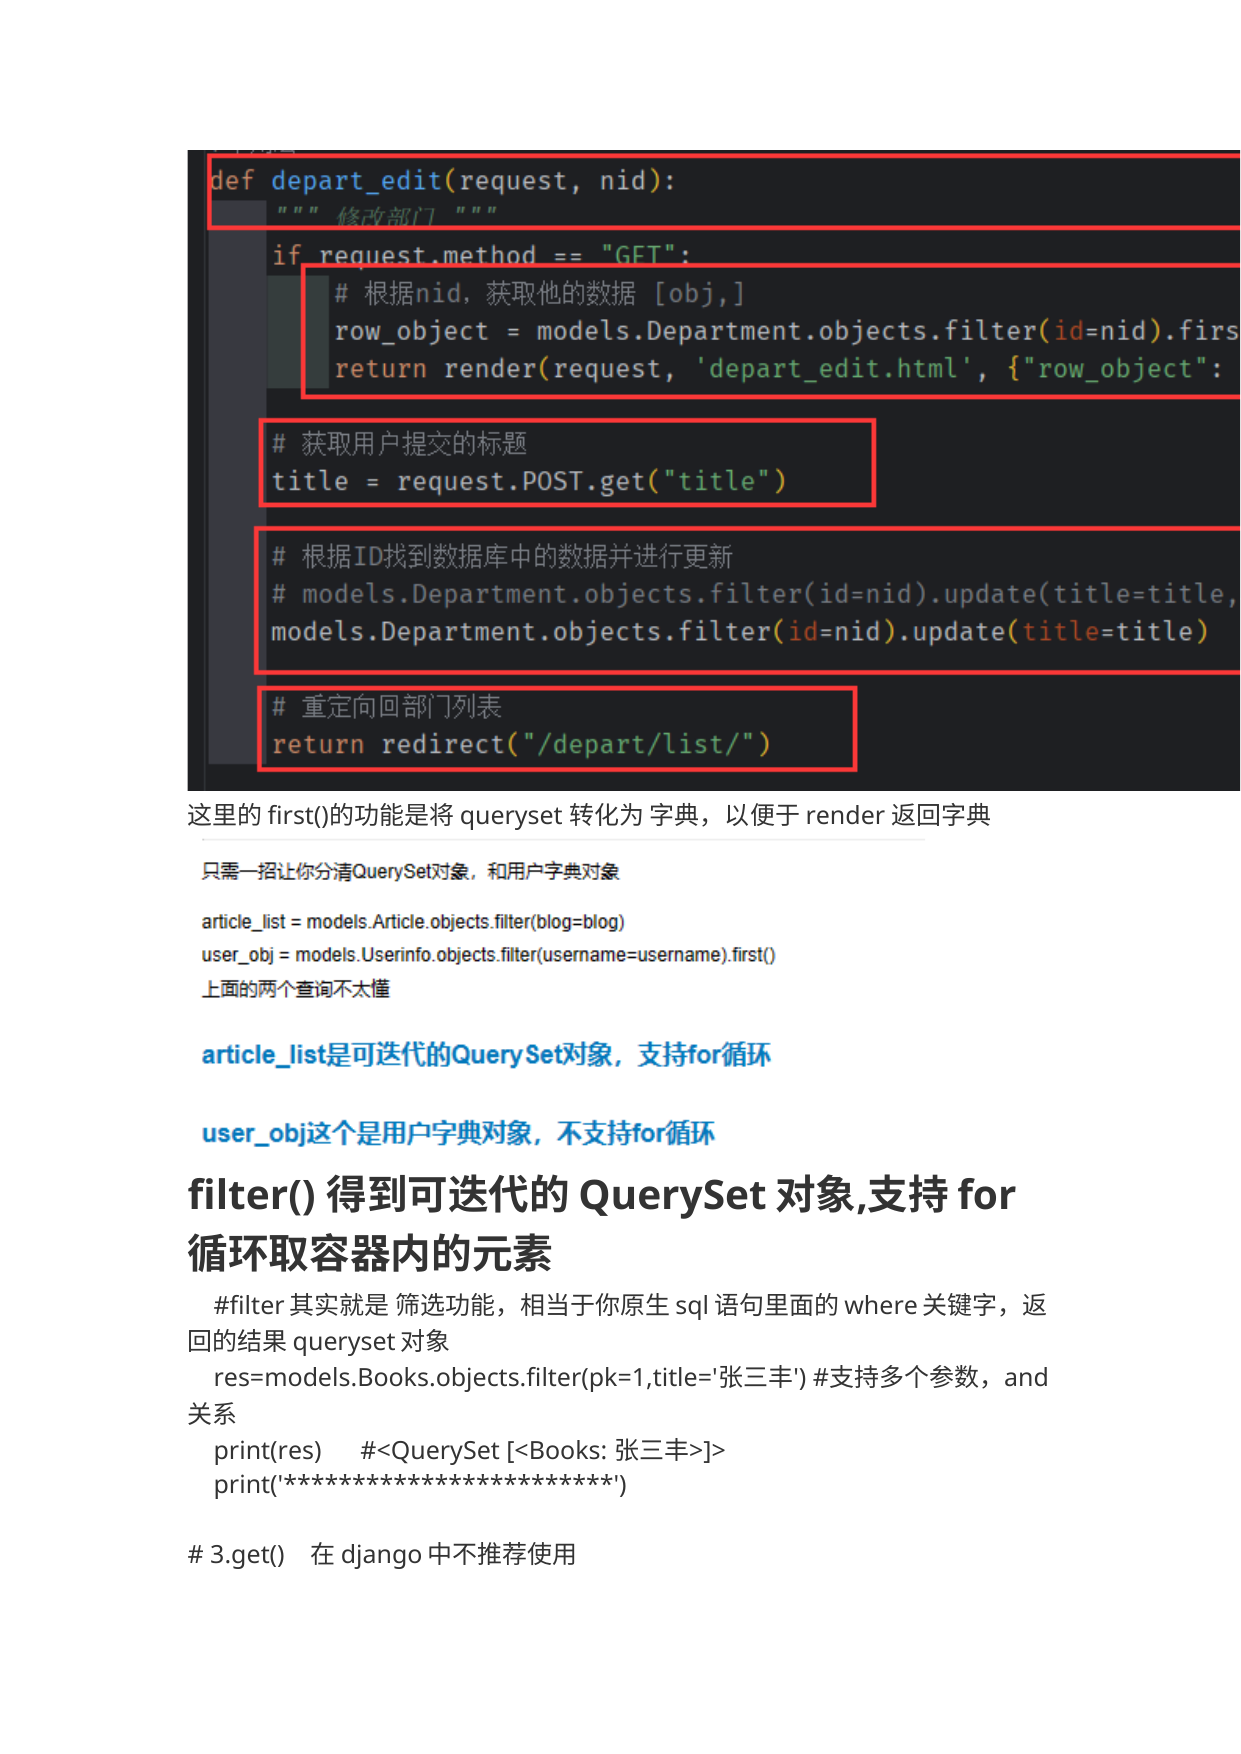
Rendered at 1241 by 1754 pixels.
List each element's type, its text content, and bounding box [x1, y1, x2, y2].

picture [187, 837, 926, 1158]
picture [187, 150, 1241, 791]
text res=models.Books.objects.filter(pk=1,title='张三丰') #支持多个参数，and关系 [187, 1358, 1053, 1430]
text 这里的first()的功能是将 queryset 转化为 字典，以便于 render 返回字典 [187, 796, 1053, 832]
text filter() 得到可迭代的QuerySet对象,支持for循环取容器内的元素 [187, 1162, 1053, 1280]
text # 3.get() 在django中不推荐使用 [187, 1535, 1053, 1571]
text #filter其实就是 筛选功能，相当于你原生sql语句里面的where关键字，返回的结果queryset对象 [187, 1285, 1053, 1358]
text print(res) #<QuerySet [<Books: 张三丰>]> [187, 1430, 1053, 1467]
text print('************************') [187, 1467, 1053, 1501]
